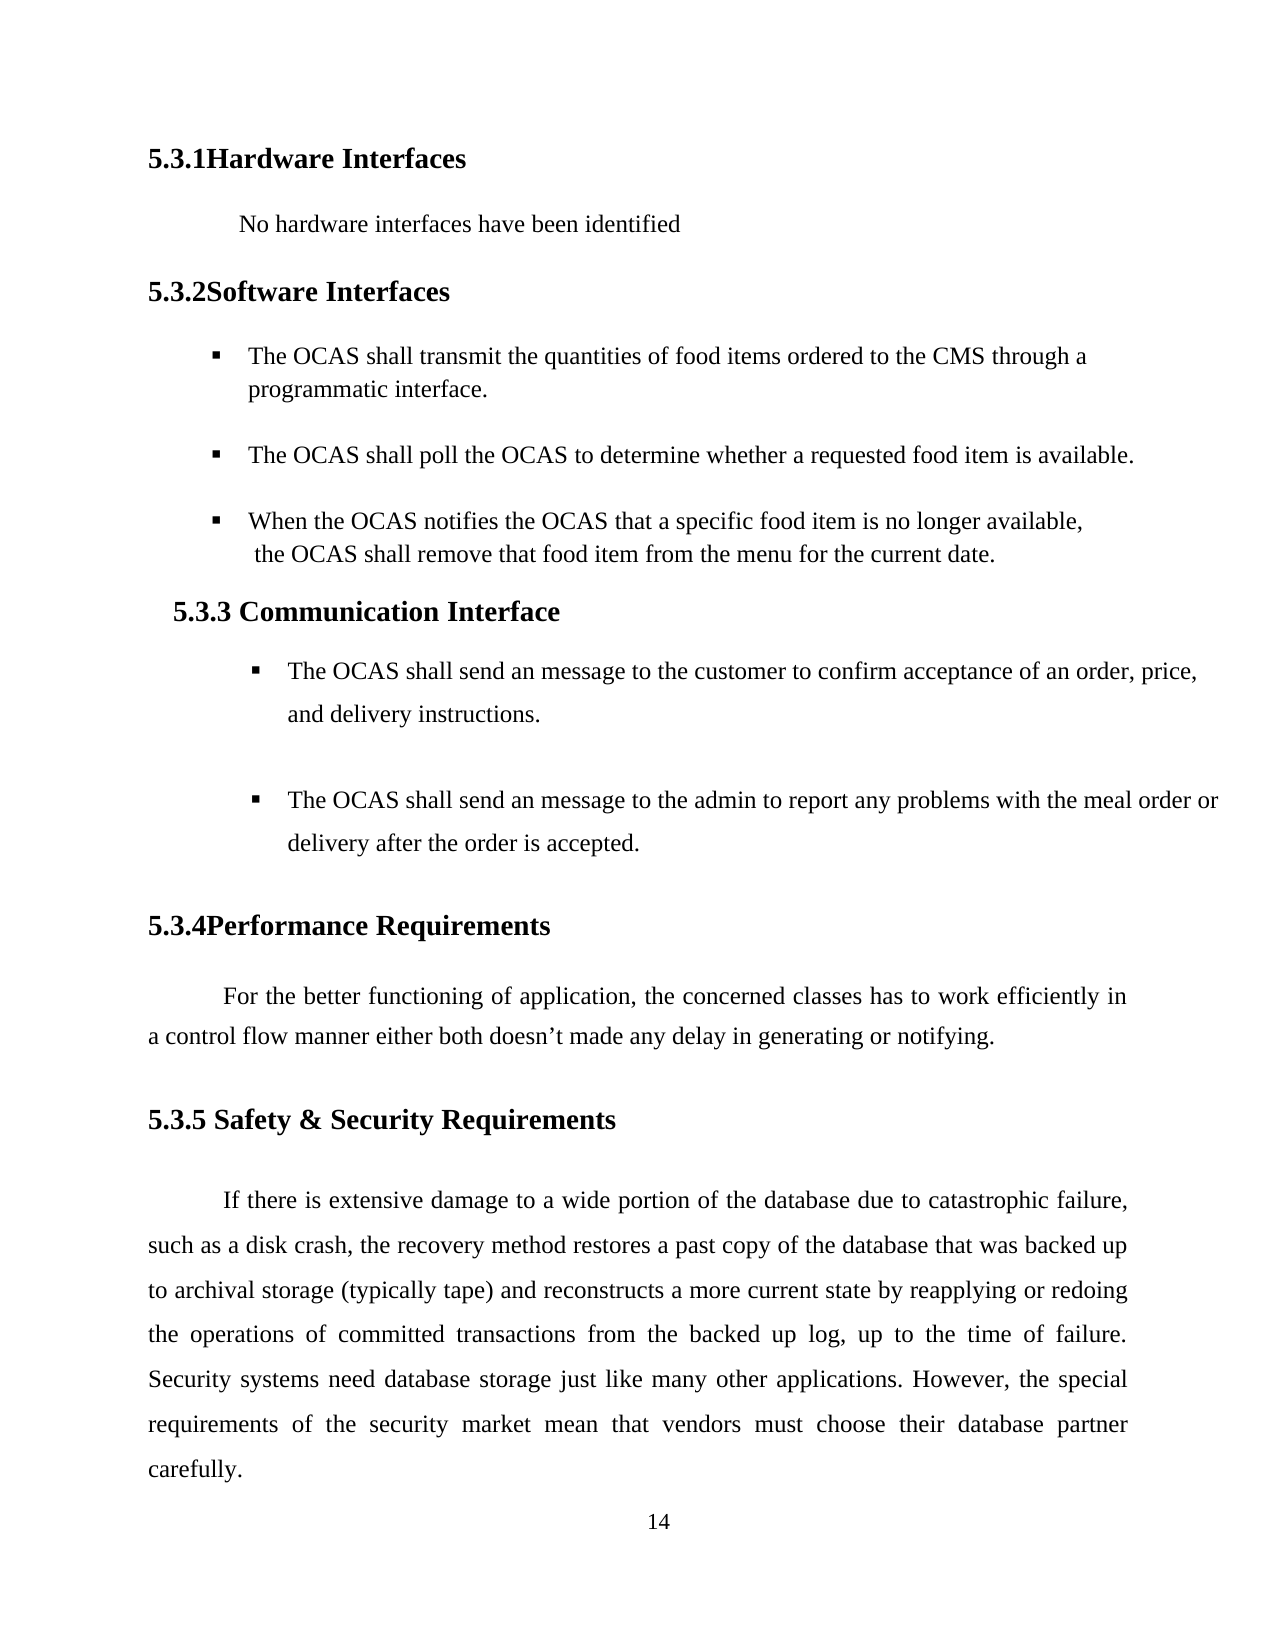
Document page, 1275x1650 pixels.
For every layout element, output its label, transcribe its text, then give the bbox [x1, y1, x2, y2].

subtitle 5.3.5 Safety & Security Requirements [148, 1102, 1219, 1135]
list The OCAS shall send an message to the customer to confirm acceptance of an order, price, and delivery instructions. [250, 656, 1219, 728]
text If there is extensive damage to a wide portion of the database due to catastrophic failure, such as a disk crash, the recovery method restores a past copy of the database that was backed up to archival storage (typically tape) and reconstructs a more current state by reapplying or redoing the operations of committed transactions from the backed up log, up to the time of failure. Security systems need database storage just like many other applications. However, the special requirements of the security market mean that vendors must choose their database partner carefully. [148, 1185, 1129, 1483]
subtitle 5.3.4Performance Requirements [148, 908, 1219, 942]
text For the better functioning of application, the concerned classes has to work efficiently in a control flow manner either both doesn’t made any delay in generating or notifying. [148, 981, 1128, 1050]
subtitle 5.3.3 Communication Interface [173, 594, 1219, 627]
list The OCAS shall poll the OCAS to determine whether a requested food item is available. [210, 440, 1219, 468]
subtitle 5.3.1Hardware Interfaces [148, 142, 1219, 175]
subtitle 5.3.2Software Interfaces [148, 274, 1219, 307]
list The OCAS shall send an message to the admin to report any problems with the meal order or delivery after the order is accepted. [250, 785, 1219, 857]
subtitle No hardware interfaces have been identified [238, 209, 1219, 237]
list The OCAS shall transmit the quantities of food items ordered to the CMS through a programmatic interface. [210, 341, 1219, 402]
list the OCAS shall remove that food item from the menu for the current date. [248, 539, 1219, 568]
list When the OCAS notifies the OCAS that a specific food item is no longer available, [210, 506, 1219, 534]
